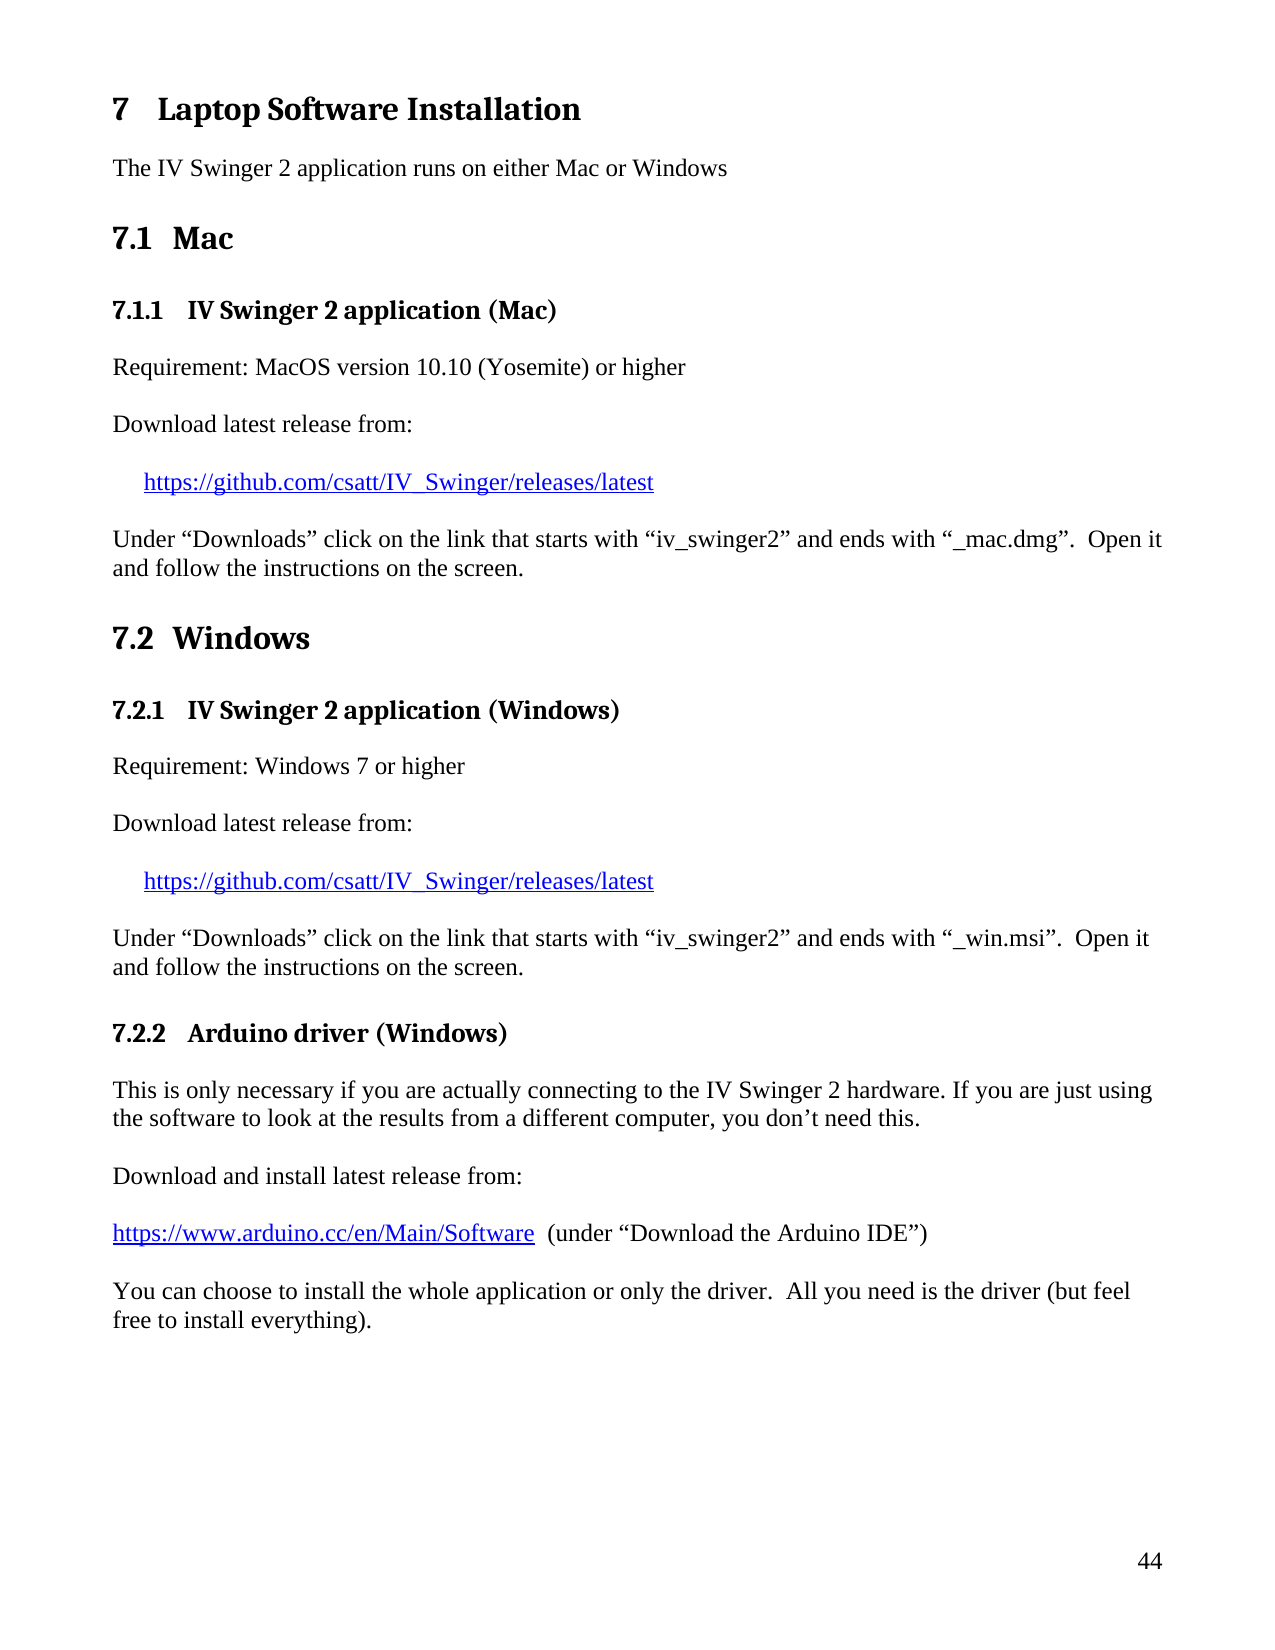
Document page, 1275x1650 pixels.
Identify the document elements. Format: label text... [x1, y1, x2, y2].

text Under “Downloads” click on the link that starts with “iv_swinger2” and ends with “_win.msi”. Open it and follow the instructions on the screen. [112, 923, 1162, 981]
subtitle Laptop Software Installation [112, 90, 1162, 128]
subtitle Arduino driver (Windows) [112, 1018, 1162, 1050]
subtitle Mac [112, 219, 1162, 258]
text Requirement: Windows 7 or higher [112, 751, 1122, 780]
text This is only necessary if you are actually connecting to the IV Swinger 2 hardware. If you are just using the software to look at the results from a different computer, you don’t need this. [112, 1075, 1162, 1132]
text https://www.arduino.cc/en/Main/Software (under “Download the Arduino IDE”) [112, 1218, 1162, 1247]
text https://github.com/csatt/IV_Swinger/releases/latest [112, 467, 1162, 495]
text https://github.com/csatt/IV_Swinger/releases/latest [112, 866, 1162, 895]
text Download latest release from: [112, 409, 1162, 438]
text Download latest release from: [112, 808, 1162, 837]
text Requirement: MacOS version 10.10 (Yosemite) or higher [112, 352, 1122, 380]
text You can choose to install the whole application or only the driver. All you need is the driver (but feel free to install everything). [112, 1276, 1162, 1333]
subtitle Windows [112, 619, 1162, 657]
text Download and install latest release from: [112, 1161, 1162, 1190]
text Under “Downloads” click on the link that starts with “iv_swinger2” and ends with “_mac.dmg”. Open it and follow the instructions on the screen. [112, 524, 1162, 582]
subtitle IV Swinger 2 application (Mac) [112, 295, 1162, 327]
text The IV Swinger 2 application runs on either Mac or Windows [112, 153, 1122, 182]
subtitle IV Swinger 2 application (Windows) [112, 695, 1162, 726]
